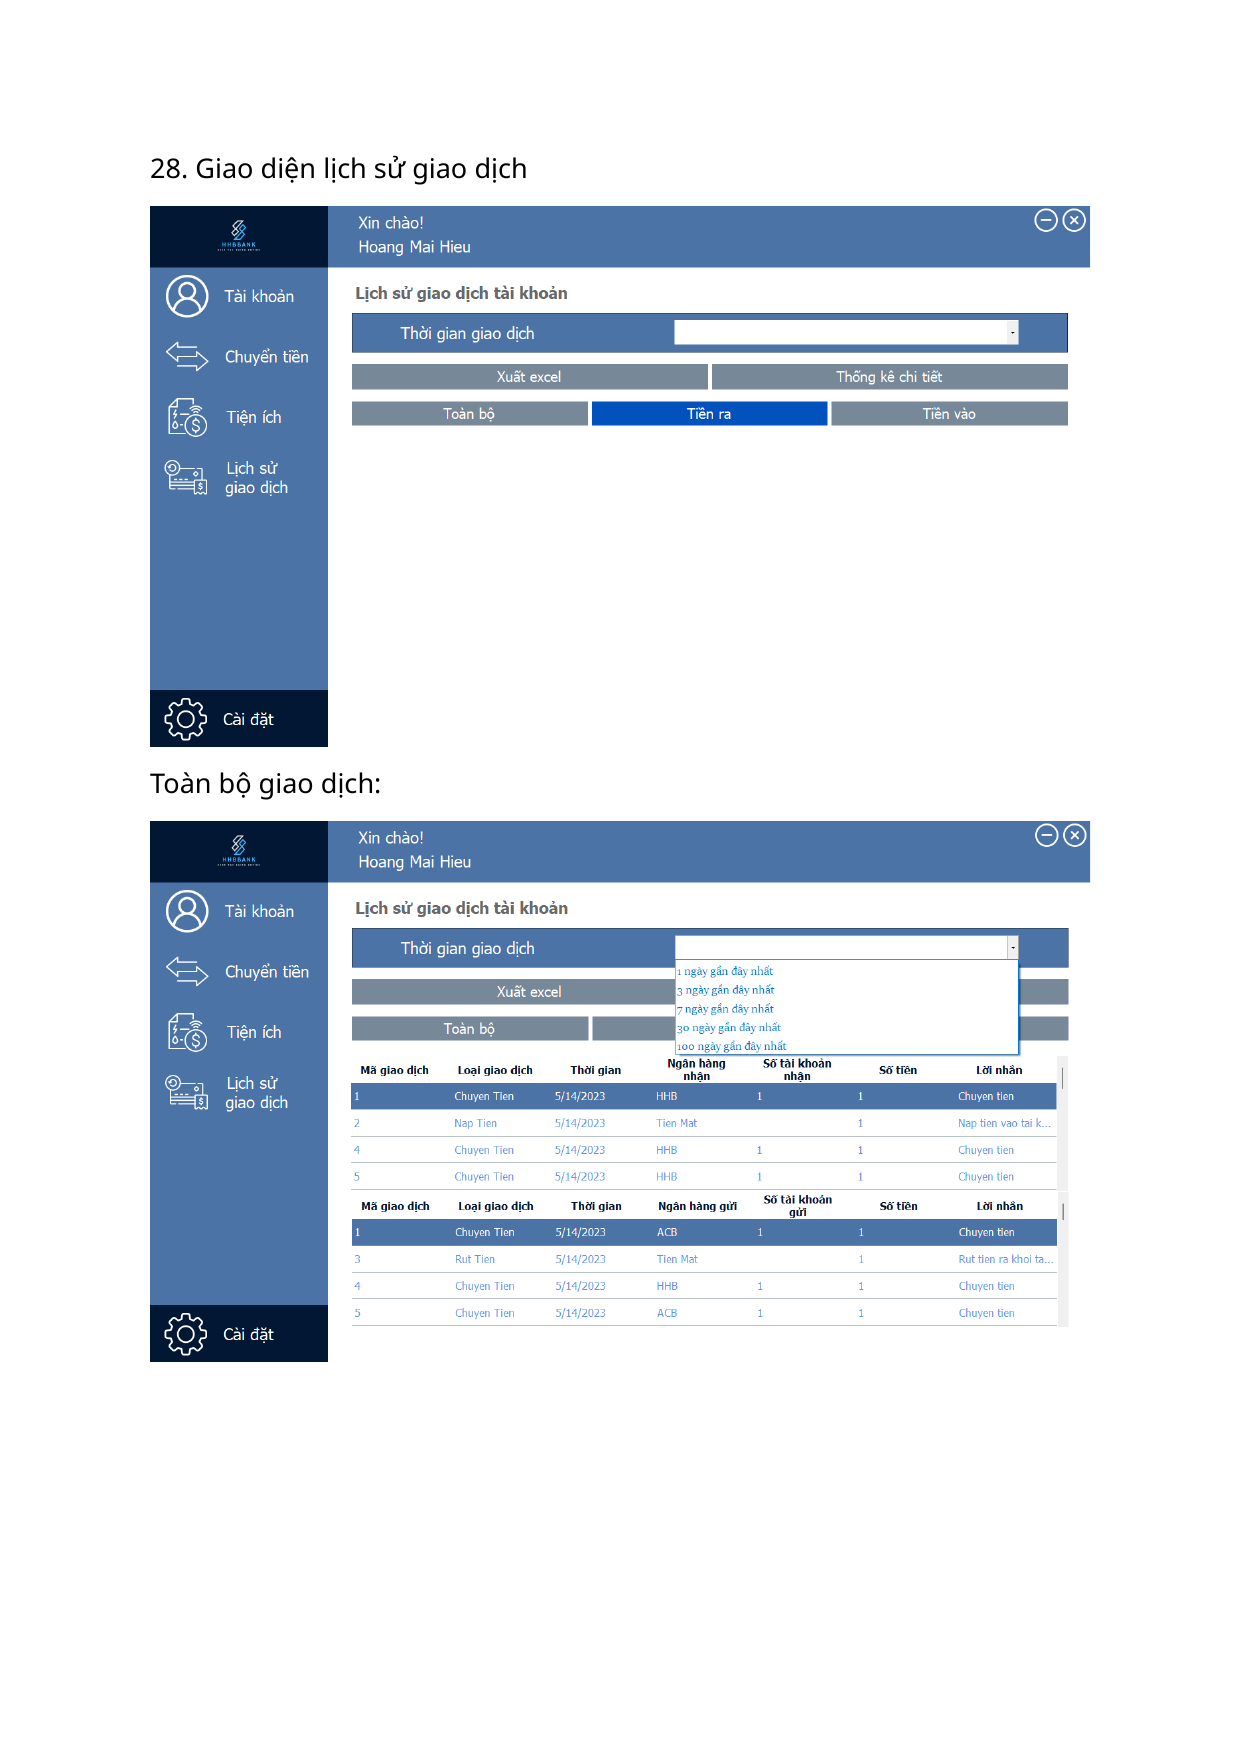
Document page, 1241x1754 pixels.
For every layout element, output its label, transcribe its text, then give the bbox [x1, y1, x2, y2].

picture [150, 821, 1091, 1362]
text Toàn bộ giao dịch: [150, 765, 1090, 802]
text 28. Giao diện lịch sử giao dịch [150, 150, 1090, 187]
picture [150, 206, 1091, 747]
